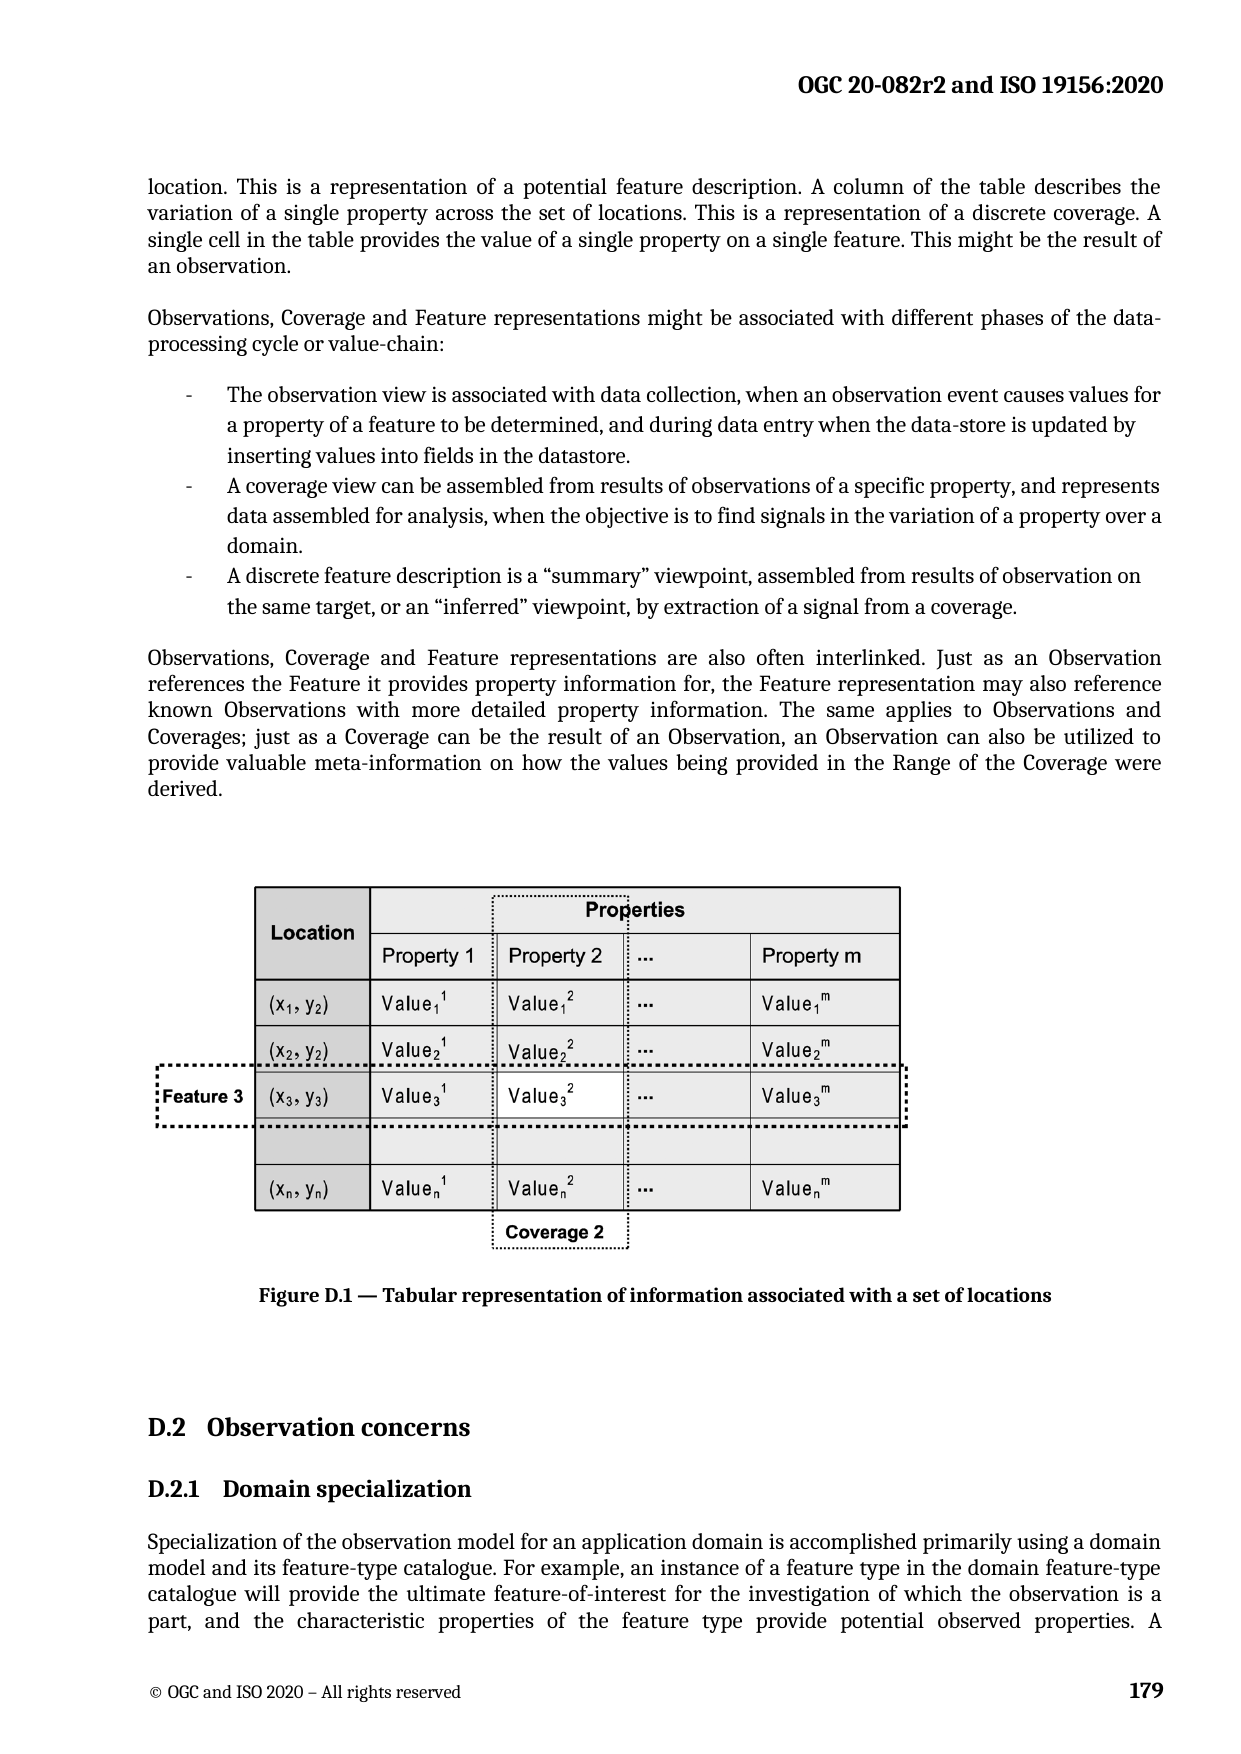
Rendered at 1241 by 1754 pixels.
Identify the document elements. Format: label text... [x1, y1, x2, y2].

list The observation view is associated with data collection, when an observation event causes values for a property of a feature to be determined, and during data entry when the data-store is updated by inserting values into fields in the datastore. [185, 382, 1163, 469]
text Observation concerns [148, 1412, 1163, 1443]
text Domain specialization [148, 1475, 1163, 1503]
list A coverage view can be assembled from results of observations of a specific property, and represents data assembled for analysis, when the objective is to find signals in the variation of a property over a domain. [185, 473, 1163, 559]
picture [147, 876, 918, 1258]
text Observations, Coverage and Feature representations are also often interlinked. Just as an Observation references the Feature it provides property information for, the Feature representation may also reference known Observations with more detailed property information. The same applies to Observations and Coverages; just as a Coverage can be the result of an Observation, an Observation can also be utilized to provide valuable meta-information on how the values being provided in the Range of the Coverage were derived. [148, 644, 1163, 803]
text Observations, Coverage and Feature representations might be associated with different phases of the data-processing cycle or value-chain: [148, 304, 1163, 357]
list A discrete feature description is a “summary” viewpoint, assembled from results of observation on the same target, or an “inferred” viewpoint, by extraction of a signal from a coverage. [185, 563, 1163, 620]
text Figure D.1 — Tabular representation of information associated with a set of locations [148, 1283, 1163, 1308]
